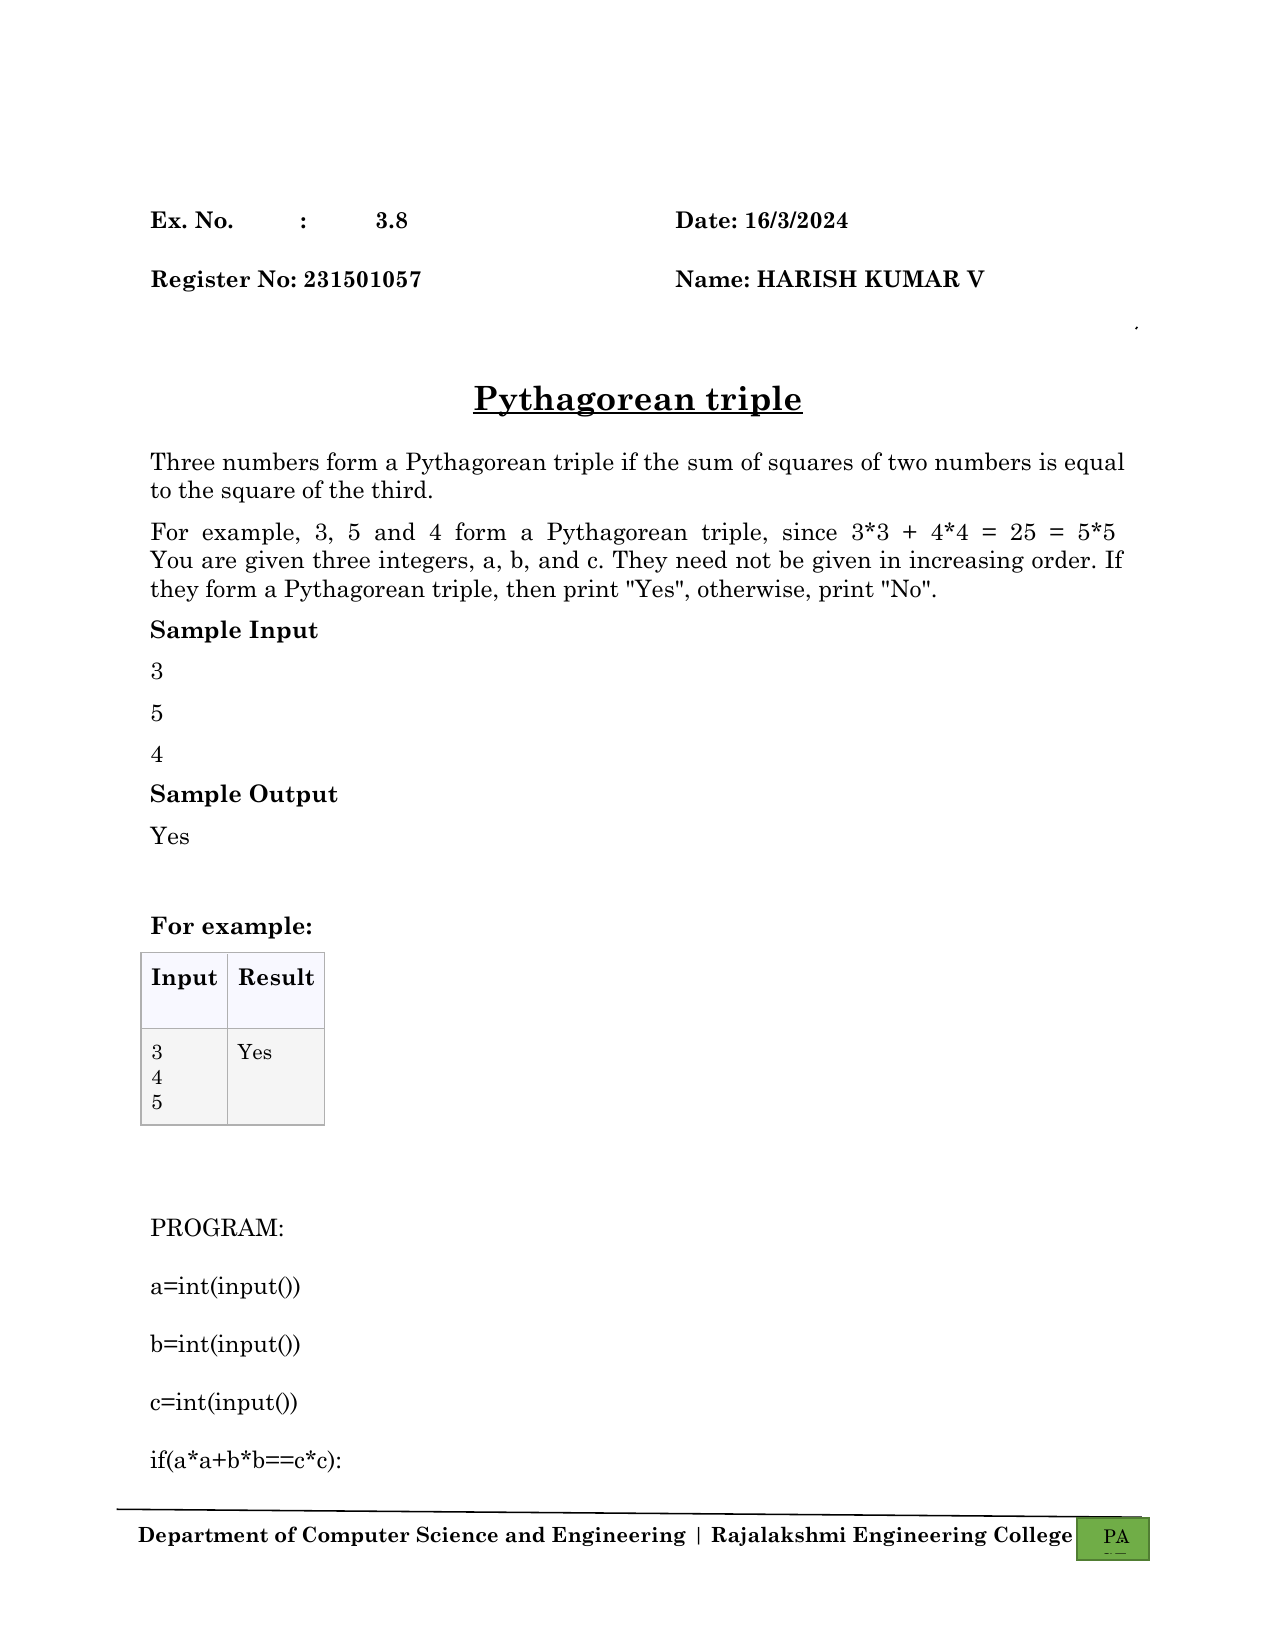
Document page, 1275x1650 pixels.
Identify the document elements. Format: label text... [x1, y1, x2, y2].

text 4 [150, 738, 1125, 767]
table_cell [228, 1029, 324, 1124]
text PROGRAM: [150, 1213, 1125, 1242]
text For example, 3, 5 and 4 form a Pythagorean triple, since 3*3 + 4*4 = 25 = 5*5 You are given three integers, a, b, and c. They need not be given in increasing order. If they form a Pythagorean triple, then print "Yes", otherwise, print "No". [150, 516, 1125, 603]
text Sample Input [150, 615, 1125, 643]
text For example: [150, 911, 1125, 939]
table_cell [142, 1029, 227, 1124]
text b=int(input()) [150, 1329, 1125, 1357]
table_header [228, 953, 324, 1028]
text Ex. No. : 3.8 Date: 16/3/2024 [150, 207, 1125, 234]
text Pythagorean triple [150, 378, 1125, 417]
text a=int(input()) [150, 1271, 1125, 1299]
text Sample Output [150, 780, 1125, 808]
text 5 [150, 697, 1125, 726]
text Yes [150, 821, 1125, 849]
text 3 [150, 656, 1125, 685]
text c=int(input()) [150, 1387, 1125, 1415]
text Register No: 231501057 Name: HARISH KUMAR V [150, 265, 1125, 292]
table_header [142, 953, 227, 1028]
text Three numbers form a Pythagorean triple if the sum of squares of two numbers is equal to the square of the third. [150, 446, 1125, 504]
text if(a*a+b*b==c*c): [150, 1444, 1125, 1473]
